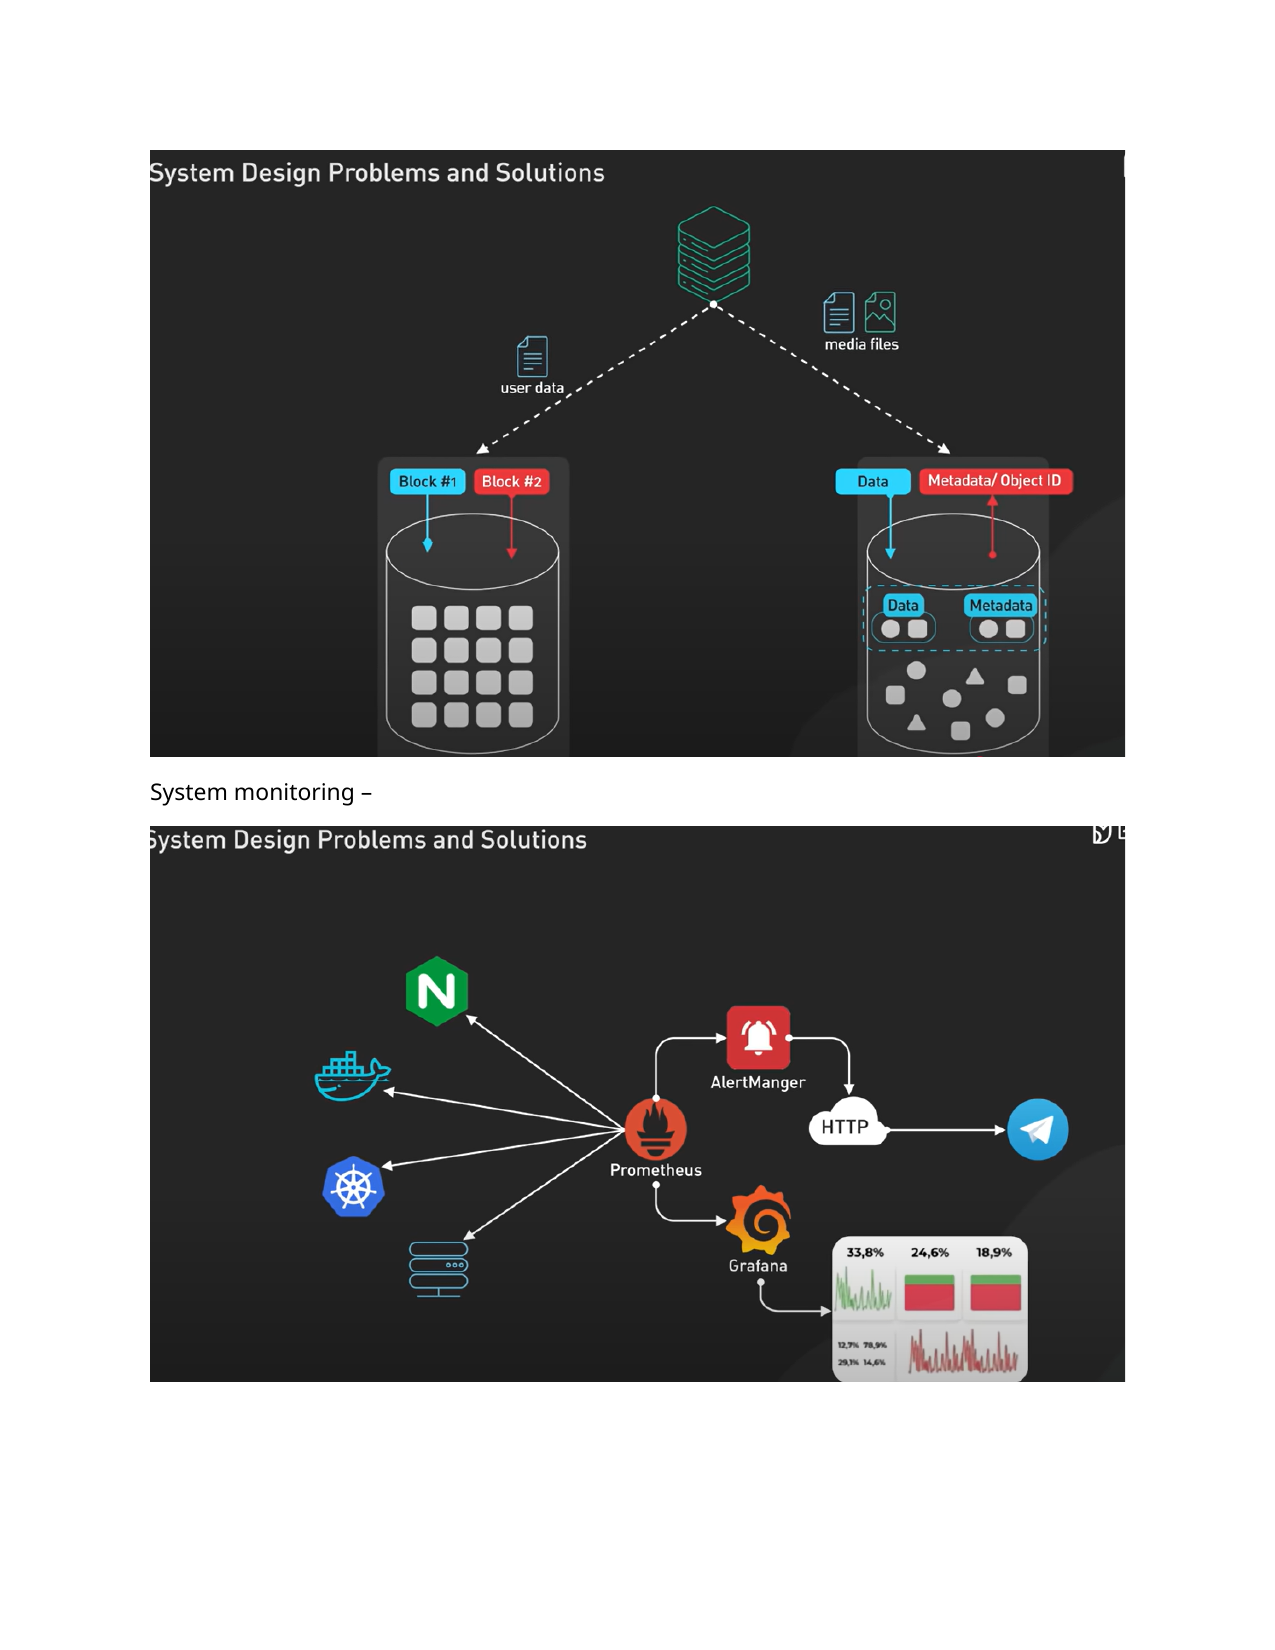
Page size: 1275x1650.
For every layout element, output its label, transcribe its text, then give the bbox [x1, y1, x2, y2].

picture [150, 826, 1125, 1382]
picture [150, 150, 1125, 757]
text System monitoring – [150, 776, 1125, 807]
